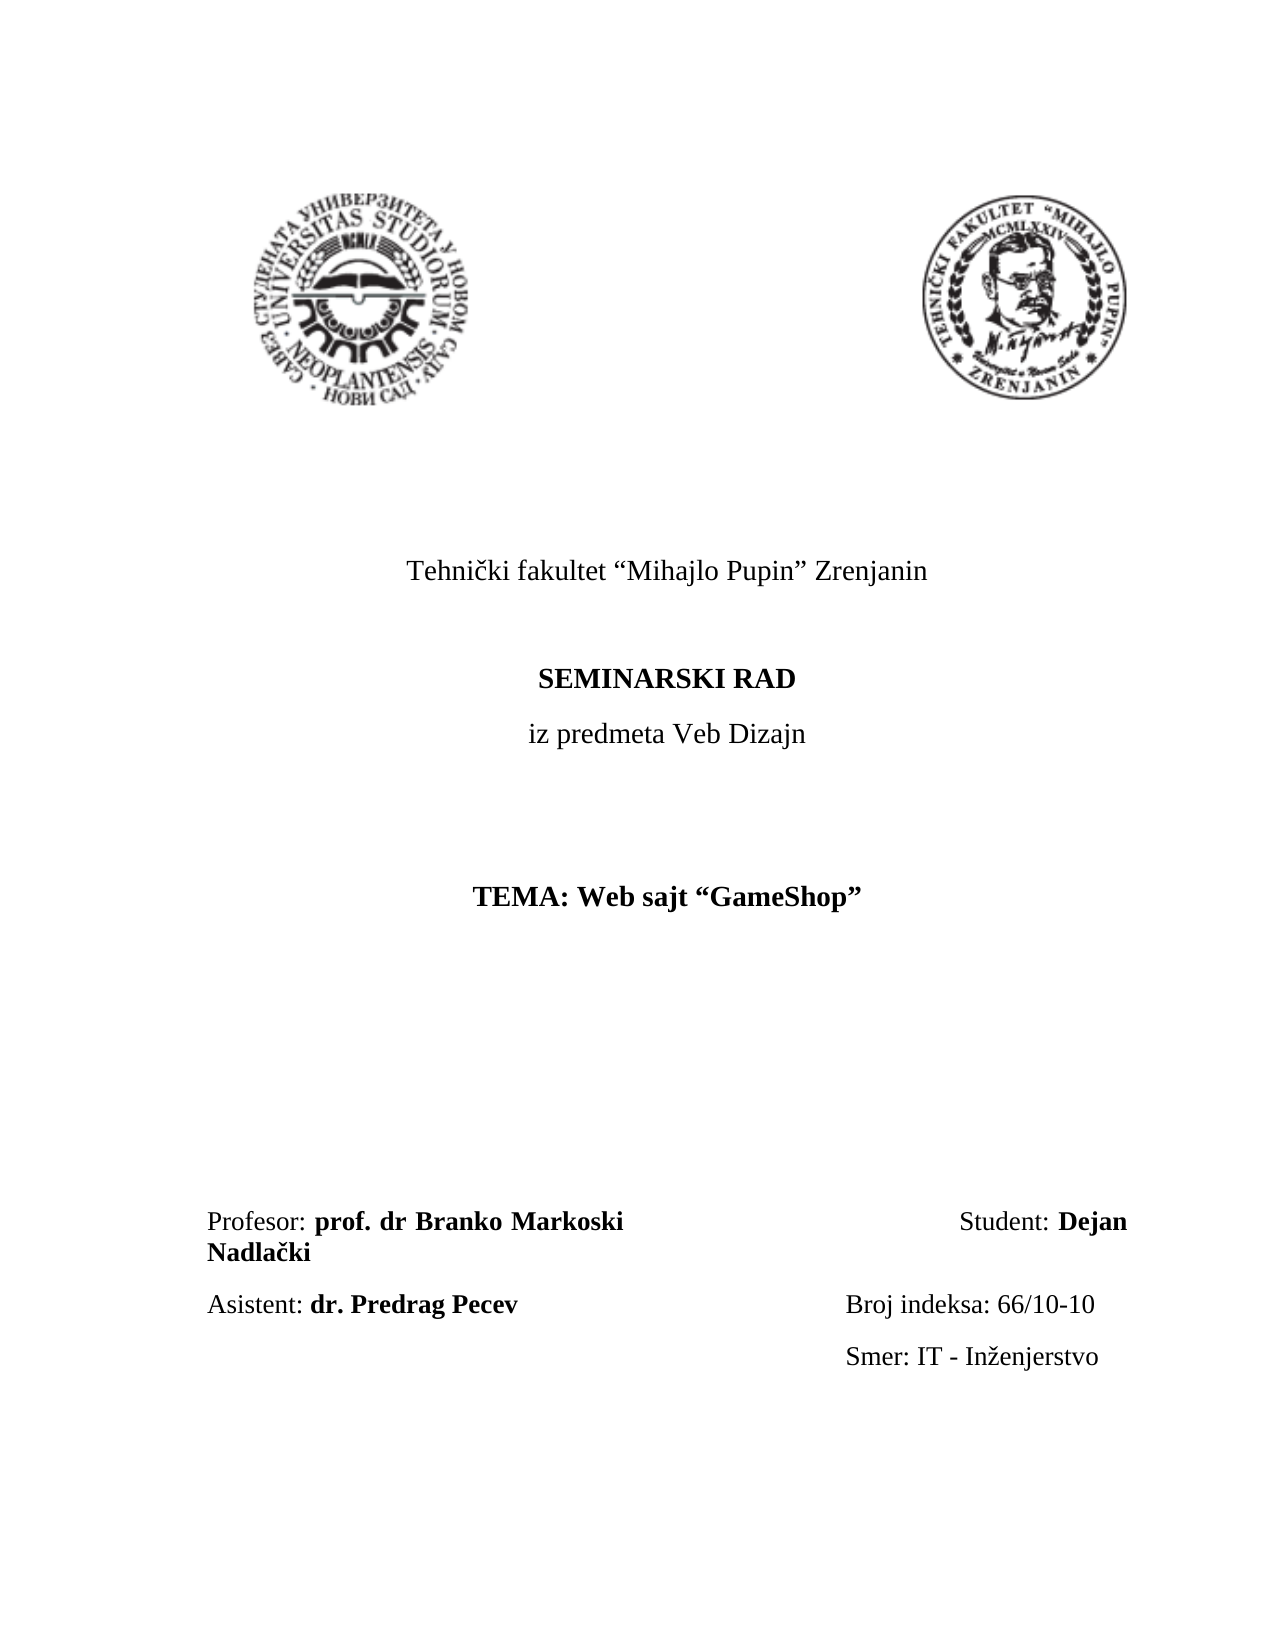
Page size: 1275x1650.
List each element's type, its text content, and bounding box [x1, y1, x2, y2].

text TEMA: Web sajt “GameShop” [207, 879, 1127, 912]
text iz predmeta Veb Dizajn [207, 716, 1127, 749]
text SEMINARSKI RAD [207, 661, 1127, 695]
text Profesor: prof. dr Branko Markoski Student: Dejan Nadlački [207, 1205, 1127, 1267]
text Asistent: dr. Predrag Pecev Broj indeksa: 66/10-10 [207, 1288, 1127, 1319]
text Tehnički fakultet “Mihajlo Pupin” Zrenjanin [207, 553, 1127, 586]
picture [836, 168, 1212, 426]
text Smer: IT - Inženjerstvo [207, 1340, 1127, 1371]
picture [172, 168, 548, 426]
